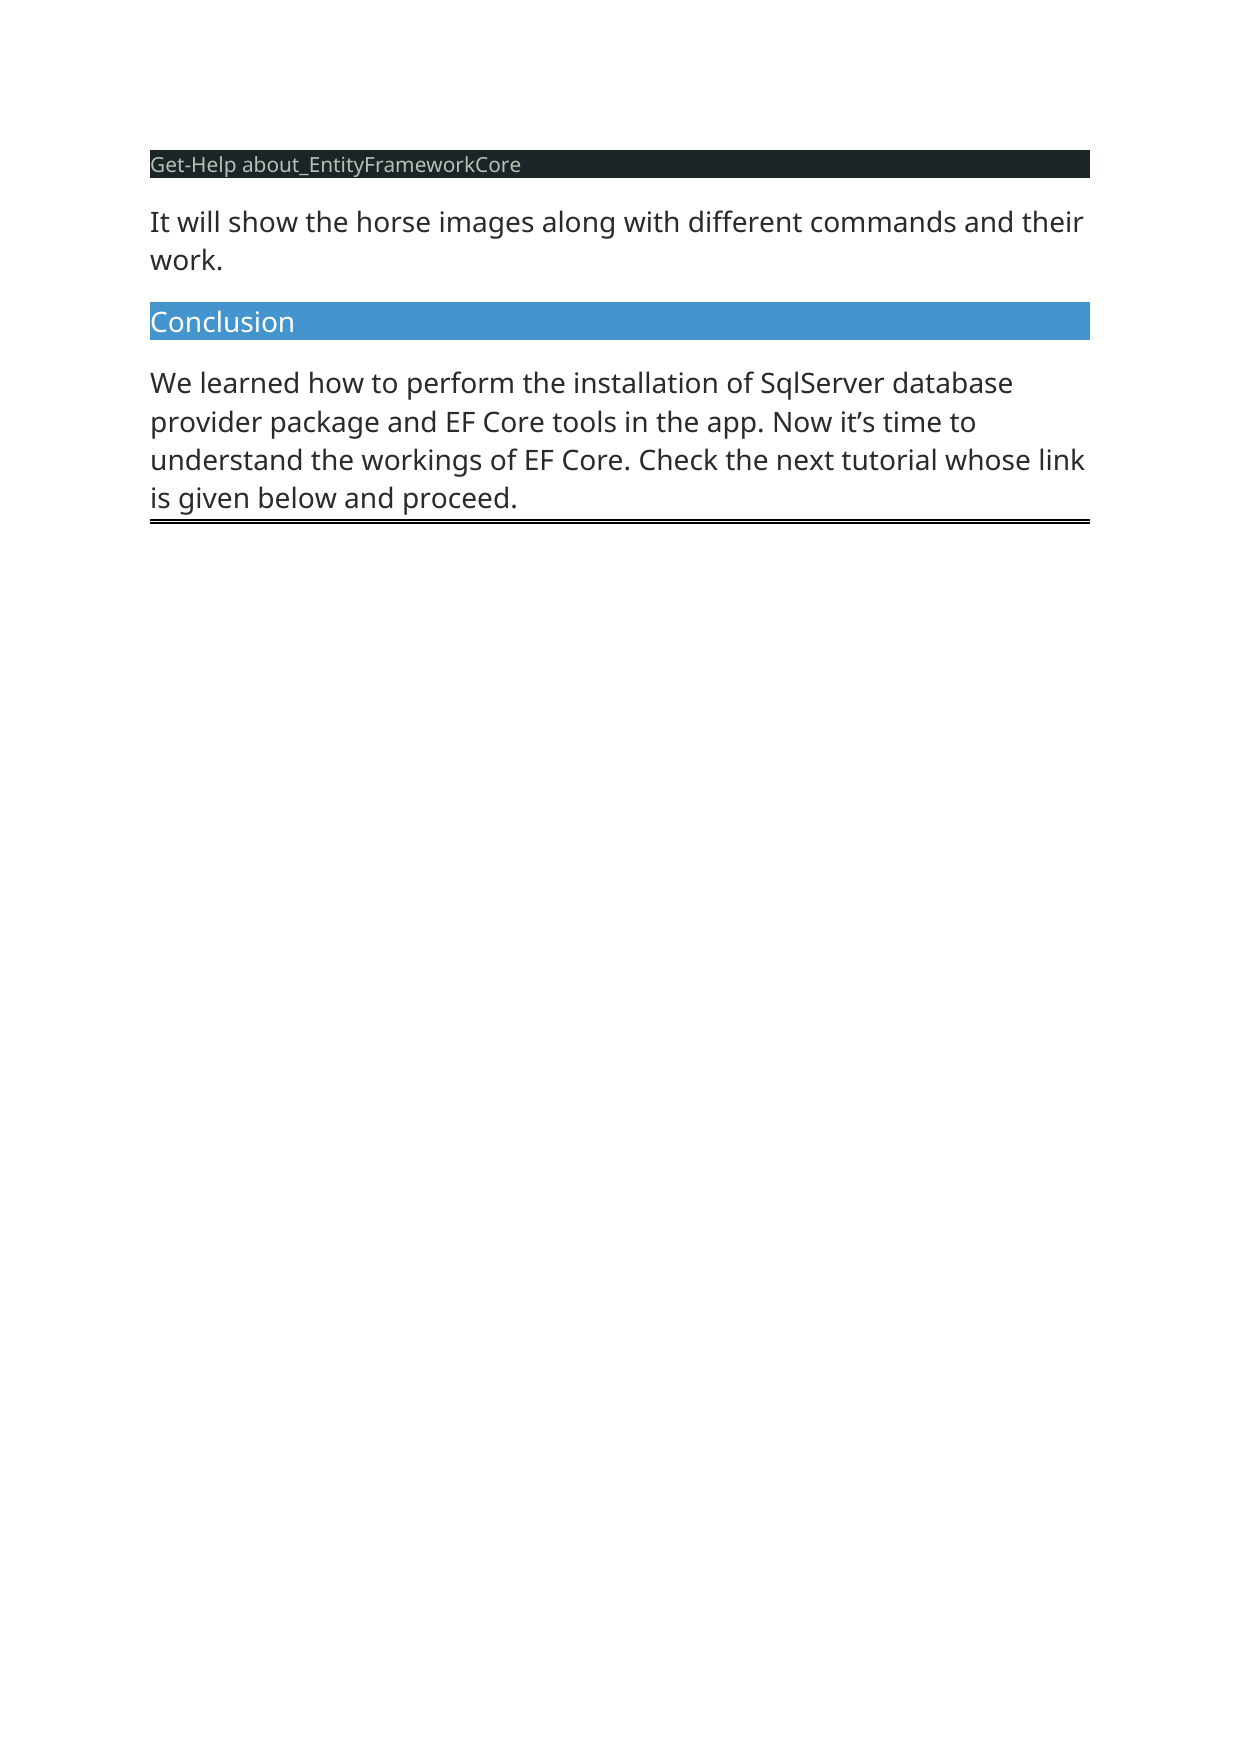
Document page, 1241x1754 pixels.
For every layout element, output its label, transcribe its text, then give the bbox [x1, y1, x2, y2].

text Conclusion [150, 302, 1090, 340]
text We learned how to perform the installation of SqlServer database provider package and EF Core tools in the app. Now it’s time to understand the workings of EF Core. Check the next tutorial whose link is given below and proceed. [150, 364, 1090, 519]
text It will show the horse images along with different commands and their work. [150, 202, 1090, 278]
text Get-Help about_EntityFrameworkCore [150, 150, 1090, 178]
